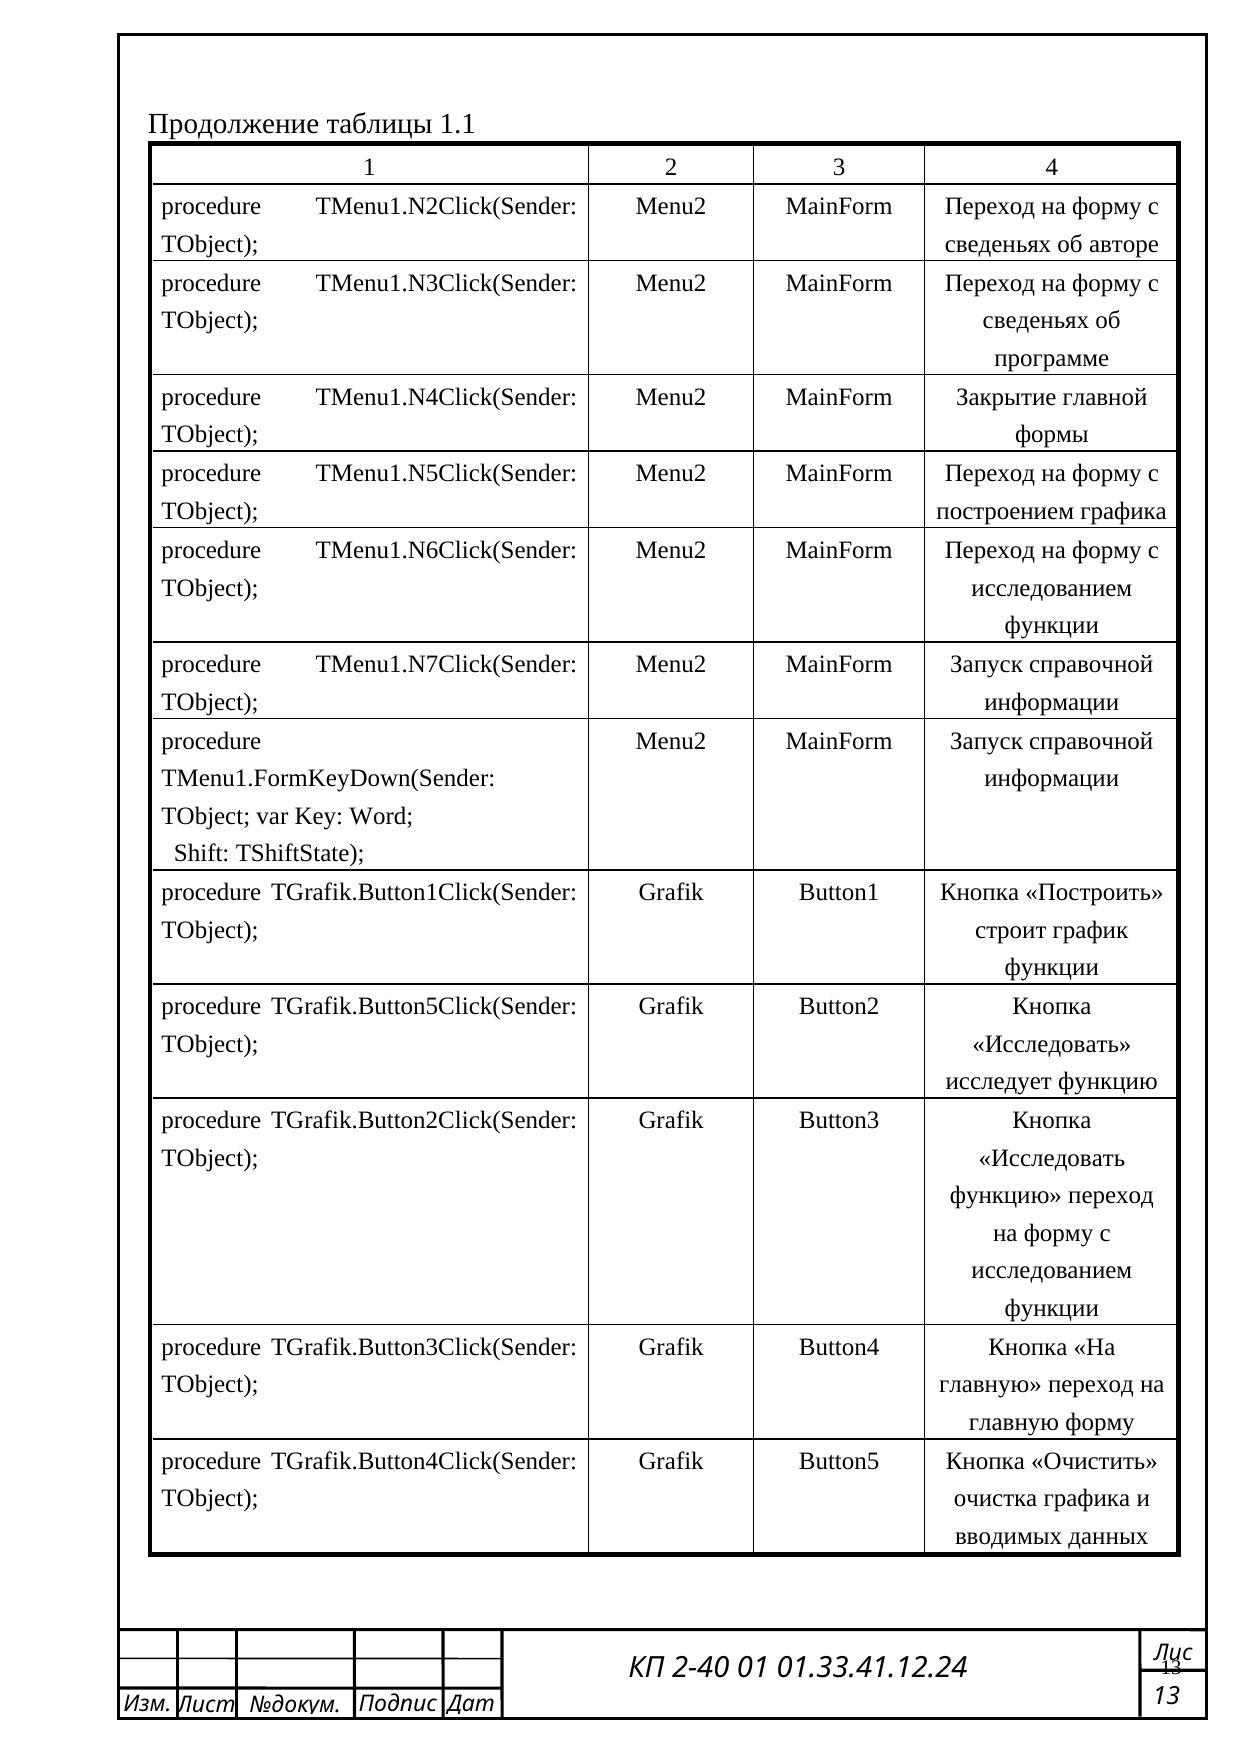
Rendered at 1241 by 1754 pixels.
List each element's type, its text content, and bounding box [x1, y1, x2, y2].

table_cell procedure TMenu1.N2Click(Sender: TObject); [152, 184, 588, 260]
table_cell Menu2 [589, 375, 753, 450]
table_cell MainForm [754, 643, 924, 717]
table_cell Grafik [589, 871, 753, 983]
table_header 2 [589, 146, 753, 183]
table_header 1 [152, 146, 588, 183]
table_cell procedure TGrafik.Button2Click(Sender: TObject); [152, 1098, 588, 1324]
table_cell MainForm [754, 185, 924, 260]
table_cell procedure TMenu1.N6Click(Sender: TObject); [152, 528, 588, 641]
table_cell Button5 [754, 1440, 924, 1552]
table_cell Закрытие главной формы [925, 375, 1176, 450]
table_cell Кнопка «Исследовать функцию» переход на форму с исследованием функции [925, 1099, 1176, 1324]
table_cell procedure TGrafik.Button5Click(Sender: TObject); [152, 984, 588, 1097]
table_cell Button3 [754, 1099, 924, 1324]
table_cell MainForm [754, 261, 924, 374]
table_cell procedure TMenu1.N3Click(Sender: TObject); [152, 261, 588, 374]
table_cell Menu2 [589, 643, 753, 717]
table_cell procedure TMenu1.N4Click(Sender: TObject); [152, 375, 588, 450]
table_cell Запуск справочной информации [925, 643, 1176, 717]
table_cell Button4 [754, 1325, 924, 1438]
table_cell Menu2 [589, 261, 753, 374]
table_cell MainForm [754, 375, 924, 450]
table_cell Переход на форму с построением графика [925, 452, 1176, 527]
table_cell procedure TGrafik.Button1Click(Sender: TObject); [152, 870, 588, 983]
table_cell procedure TMenu1.FormKeyDown(Sender: TObject; var Key: Word; Shift: TShiftState); [152, 719, 588, 869]
table_cell MainForm [754, 719, 924, 869]
table_cell procedure TGrafik.Button4Click(Sender: TObject); [152, 1439, 588, 1552]
table_cell Переход на форму с исследованием функции [925, 528, 1176, 641]
table_cell Кнопка «Исследовать» исследует функцию [925, 985, 1176, 1097]
table_header 3 [754, 146, 924, 183]
table_cell Button1 [754, 871, 924, 983]
table_cell Grafik [589, 1325, 753, 1438]
table_cell Grafik [589, 985, 753, 1097]
table_cell Menu2 [589, 528, 753, 641]
table_cell Переход на форму с сведеньях об программе [925, 261, 1176, 374]
table_cell MainForm [754, 528, 924, 641]
table_cell Menu2 [589, 452, 753, 527]
table_cell procedure TMenu1.N7Click(Sender: TObject); [152, 642, 588, 717]
table_cell Кнопка «Построить» строит график функции [925, 871, 1176, 983]
text Продолжение таблицы 1.1 [148, 103, 1181, 141]
table_cell procedure TMenu1.N5Click(Sender: TObject); [152, 451, 588, 527]
table_cell MainForm [754, 452, 924, 527]
table_cell Кнопка «Очистить» очистка графика и вводимых данных [925, 1440, 1176, 1552]
table_cell Кнопка «На главную» переход на главную форму [925, 1325, 1176, 1438]
table_cell Menu2 [589, 719, 753, 869]
table_cell procedure TGrafik.Button3Click(Sender: TObject); [152, 1325, 588, 1438]
table_cell Grafik [589, 1099, 753, 1324]
table_cell Переход на форму с сведеньях об авторе [925, 185, 1176, 260]
table_cell Button2 [754, 985, 924, 1097]
table_cell Запуск справочной информации [925, 719, 1176, 869]
table_header 4 [925, 146, 1176, 183]
table_cell Menu2 [589, 185, 753, 260]
table_cell Grafik [589, 1440, 753, 1552]
